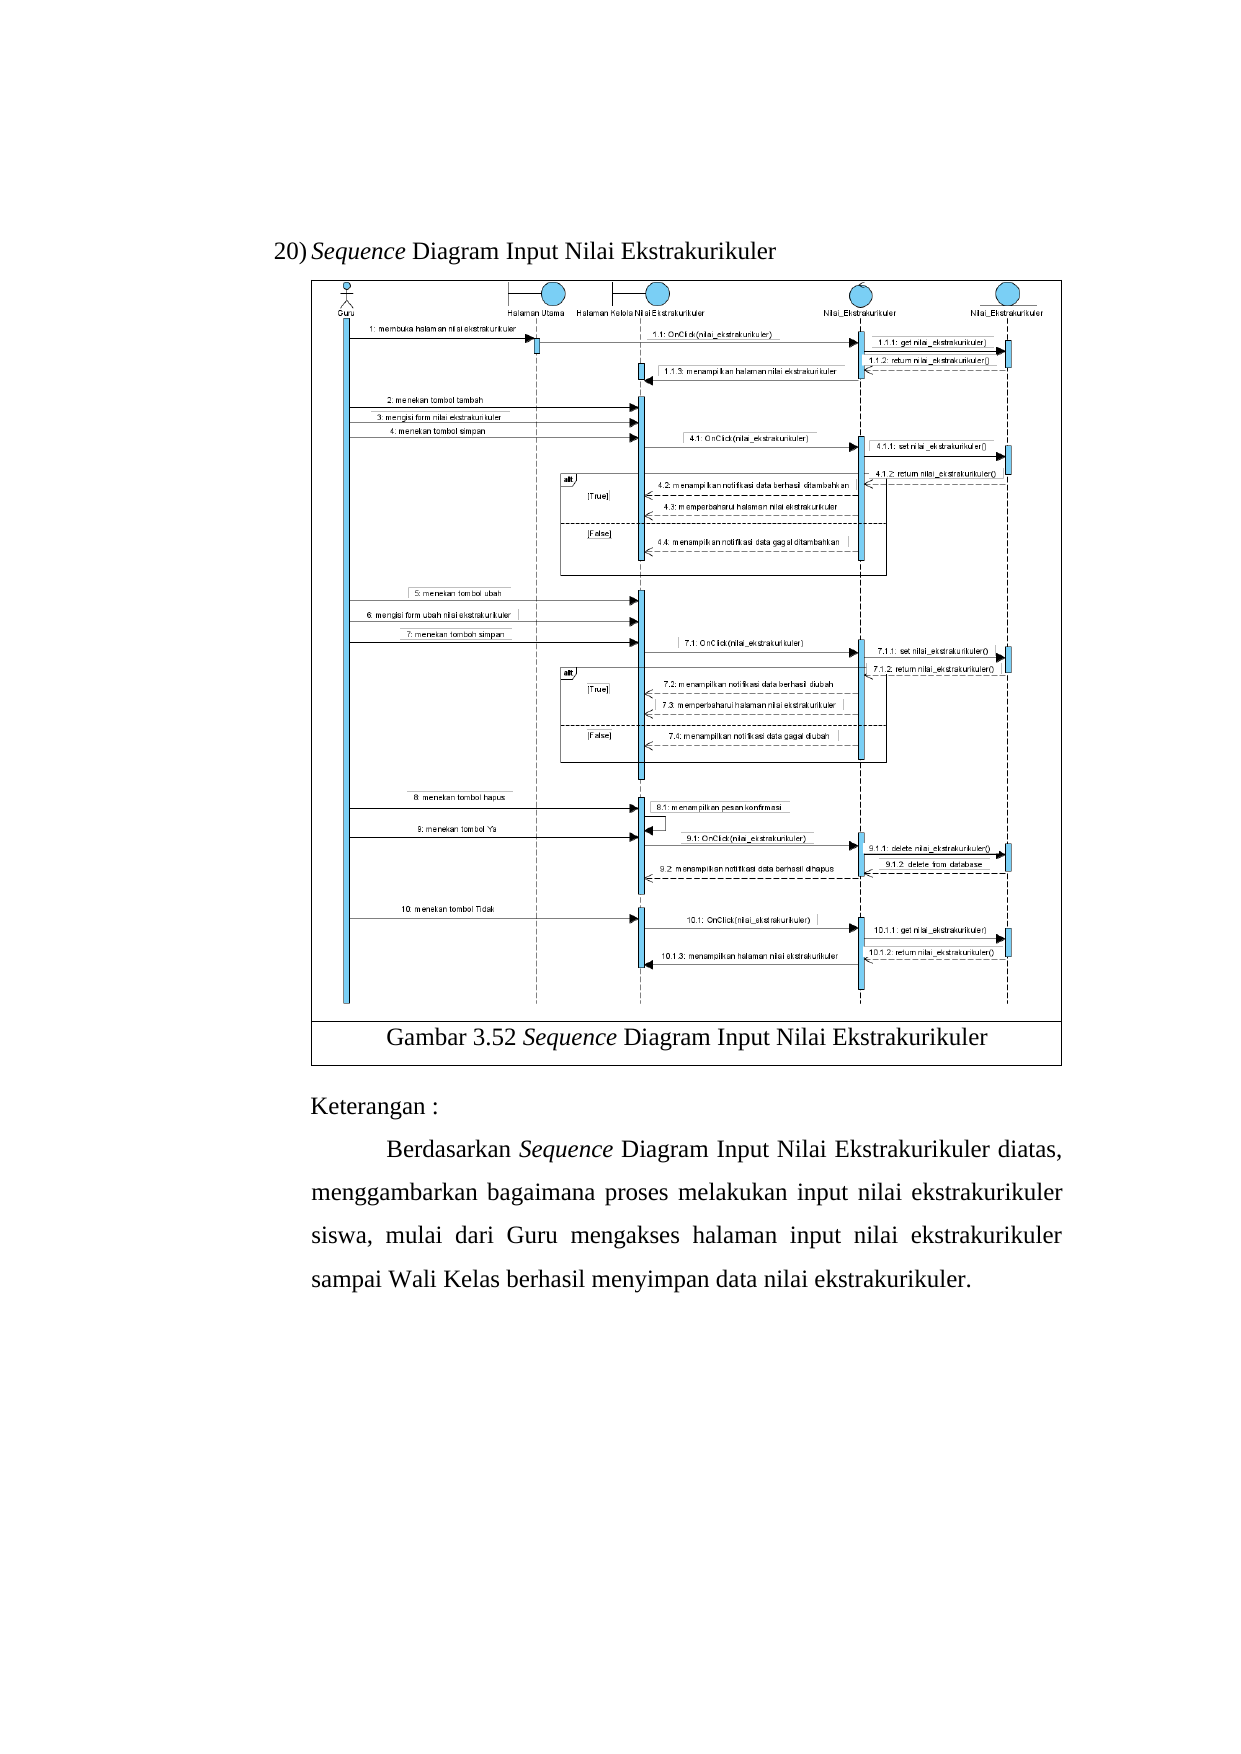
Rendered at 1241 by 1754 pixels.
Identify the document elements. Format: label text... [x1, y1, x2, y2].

table_header [312, 281, 1061, 1021]
table_cell Gambar 3.52 Sequence Diagram Input Nilai Ekstrakurikuler [312, 1022, 1061, 1065]
list Berdasarkan Sequence Diagram Input Nilai Ekstrakurikuler diatas, menggambarkan bagaimana proses melakukan input nilai ekstrakurikuler siswa, mulai dari Guru mengakses halaman input nilai ekstrakurikuler sampai Wali Kelas berhasil menyimpan data nilai ekstrakurikuler. [311, 1134, 1063, 1292]
picture [323, 280, 1050, 1006]
list Keterangan : [310, 1091, 1063, 1120]
list Sequence Diagram Input Nilai Ekstrakurikuler [274, 236, 1063, 265]
